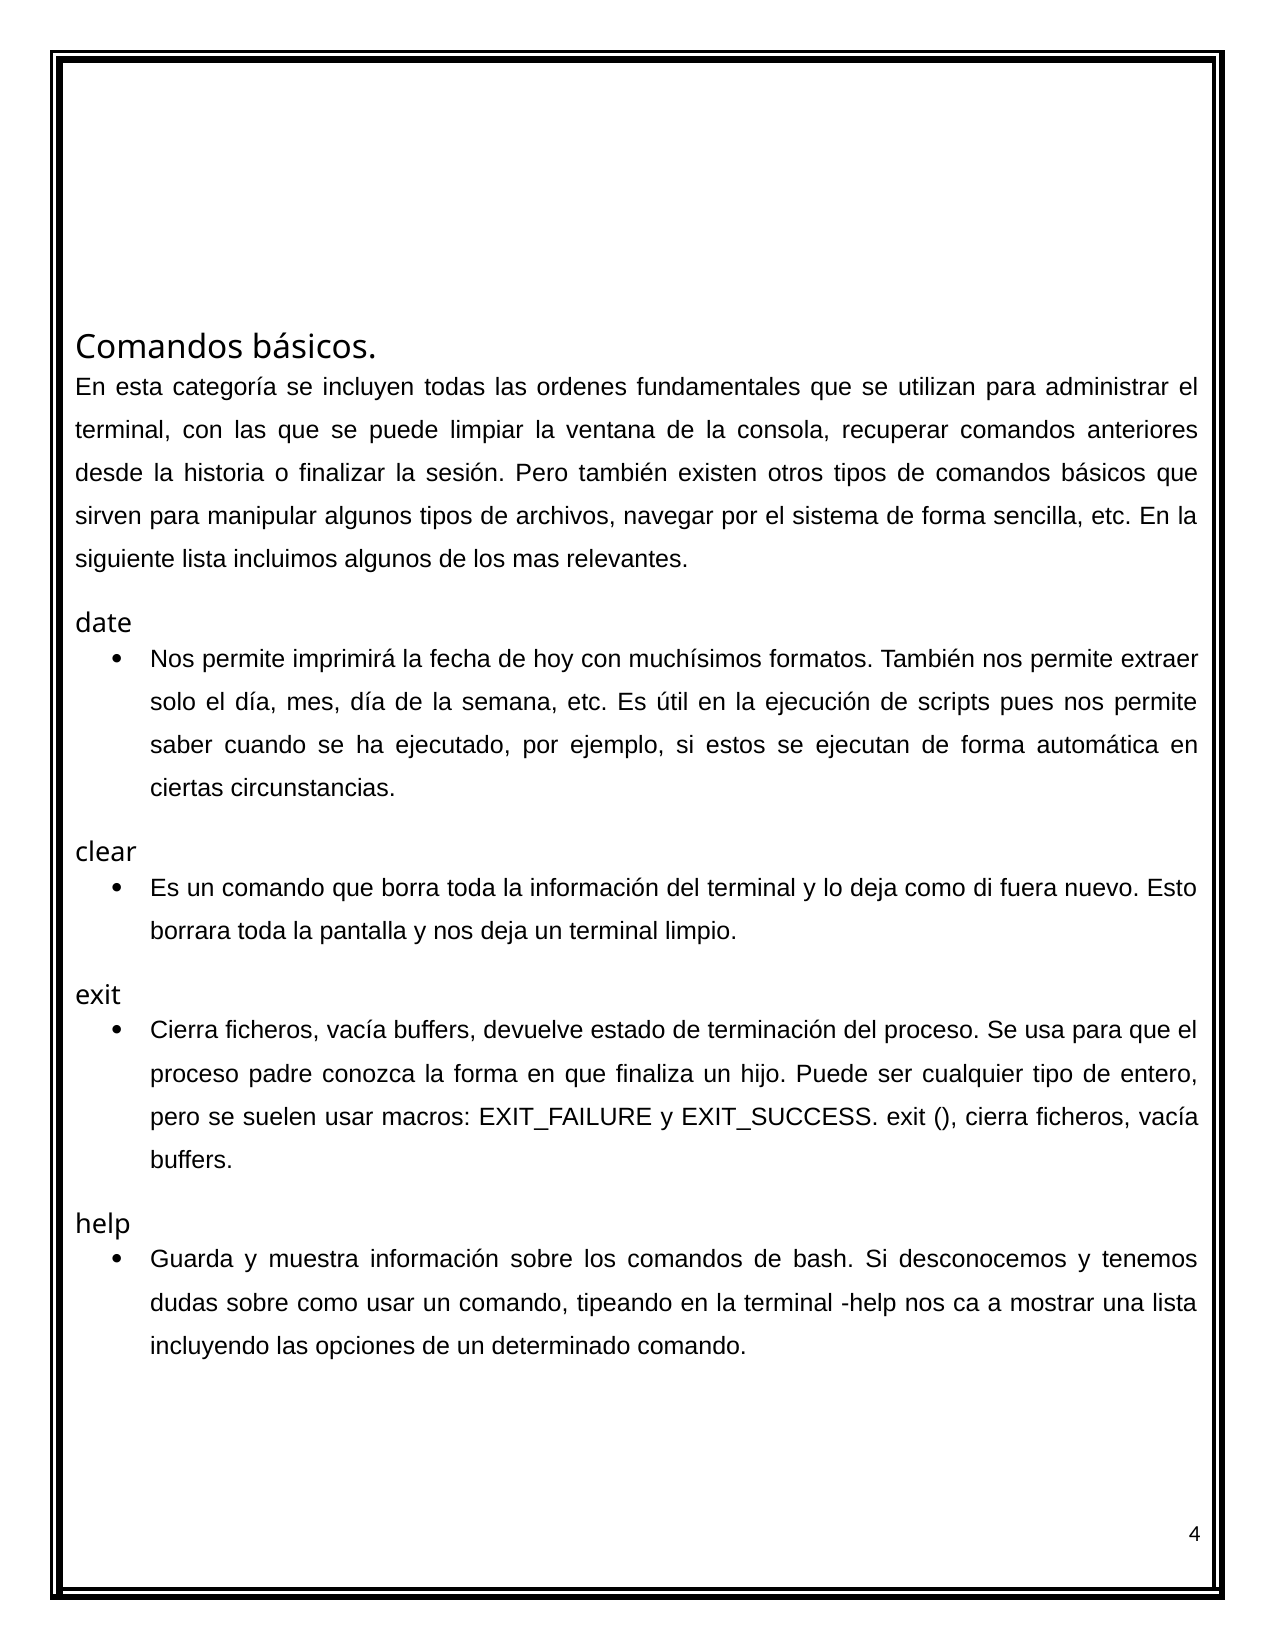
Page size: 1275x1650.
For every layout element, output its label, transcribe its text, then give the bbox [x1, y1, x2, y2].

subtitle clear [75, 833, 1200, 870]
list Es un comando que borra toda la información del terminal y lo deja como di fuera nuevo. Esto borrara toda la pantalla y nos deja un terminal limpio. [112, 873, 1200, 944]
subtitle help [75, 1205, 1200, 1242]
subtitle exit [75, 976, 1200, 1012]
list Guarda y muestra información sobre los comandos de bash. Si desconocemos y tenemos dudas sobre como usar un comando, tipeando en la terminal -help nos ca a mostrar una lista incluyendo las opciones de un determinado comando. [112, 1244, 1200, 1359]
list Cierra ficheros, vacía buffers, devuelve estado de terminación del proceso. Se usa para que el proceso padre conozca la forma en que finaliza un hijo. Puede ser cualquier tipo de entero, pero se suelen usar macros: EXIT_FAILURE y EXIT_SUCCESS. exit (), cierra ficheros, vacía buffers. [112, 1015, 1200, 1174]
subtitle date [75, 604, 1200, 641]
text En esta categoría se incluyen todas las ordenes fundamentales que se utilizan para administrar el terminal, con las que se puede limpiar la ventana de la consola, recuperar comandos anteriores desde la historia o finalizar la sesión. Pero también existen otros tipos de comandos básicos que sirven para manipular algunos tipos de archivos, navegar por el sistema de forma sencilla, etc. En la siguiente lista incluimos algunos de los mas relevantes. [75, 371, 1200, 573]
list Nos permite imprimirá la fecha de hoy con muchísimos formatos. También nos permite extraer solo el día, mes, día de la semana, etc. Es útil en la ejecución de scripts pues nos permite saber cuando se ha ejecutado, por ejemplo, si estos se ejecutan de forma automática en ciertas circunstancias. [112, 643, 1200, 802]
subtitle Comandos básicos. [75, 322, 1200, 368]
